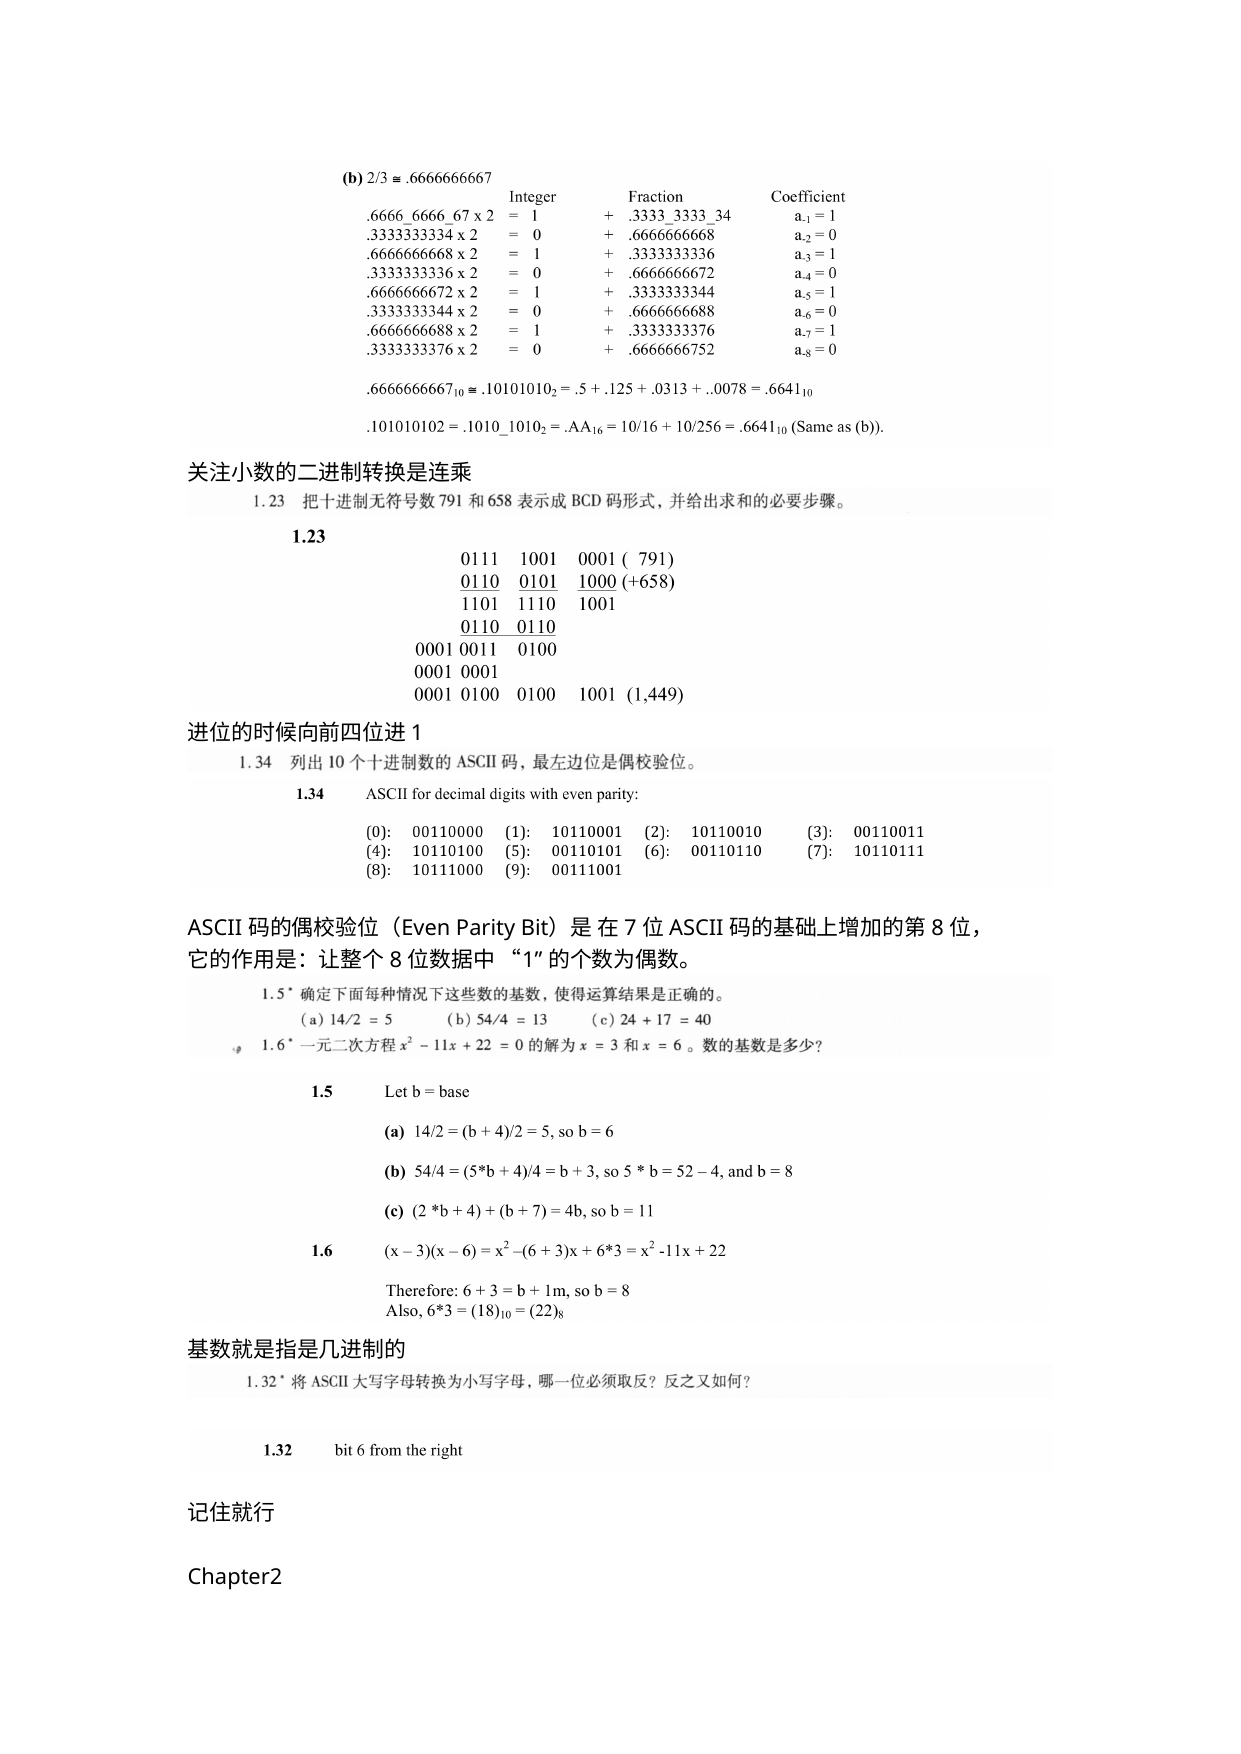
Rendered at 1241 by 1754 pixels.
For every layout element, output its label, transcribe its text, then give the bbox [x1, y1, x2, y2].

picture [187, 779, 1053, 890]
text 基数就是指是几进制的 [187, 1332, 1053, 1364]
text 进位的时候向前四位进1 [187, 714, 1053, 747]
picture [187, 974, 1053, 1058]
picture [187, 1072, 1053, 1324]
picture [187, 162, 1053, 448]
picture [187, 1429, 1053, 1473]
text ASCII 码的偶校验位（Even Parity Bit）是 在 7 位 ASCII 码的基础上增加的第 8 位， [187, 909, 1053, 942]
text 它的作用是：让整个 8 位数据中 “1” 的个数为偶数。 [187, 942, 1053, 974]
picture [187, 1364, 1053, 1398]
text 记住就行 [187, 1494, 1053, 1527]
picture [187, 747, 1053, 772]
picture [187, 487, 1053, 517]
text 关注小数的二进制转换是连乘 [187, 454, 1053, 487]
text Chapter2 [187, 1559, 1053, 1592]
picture [187, 519, 1053, 710]
